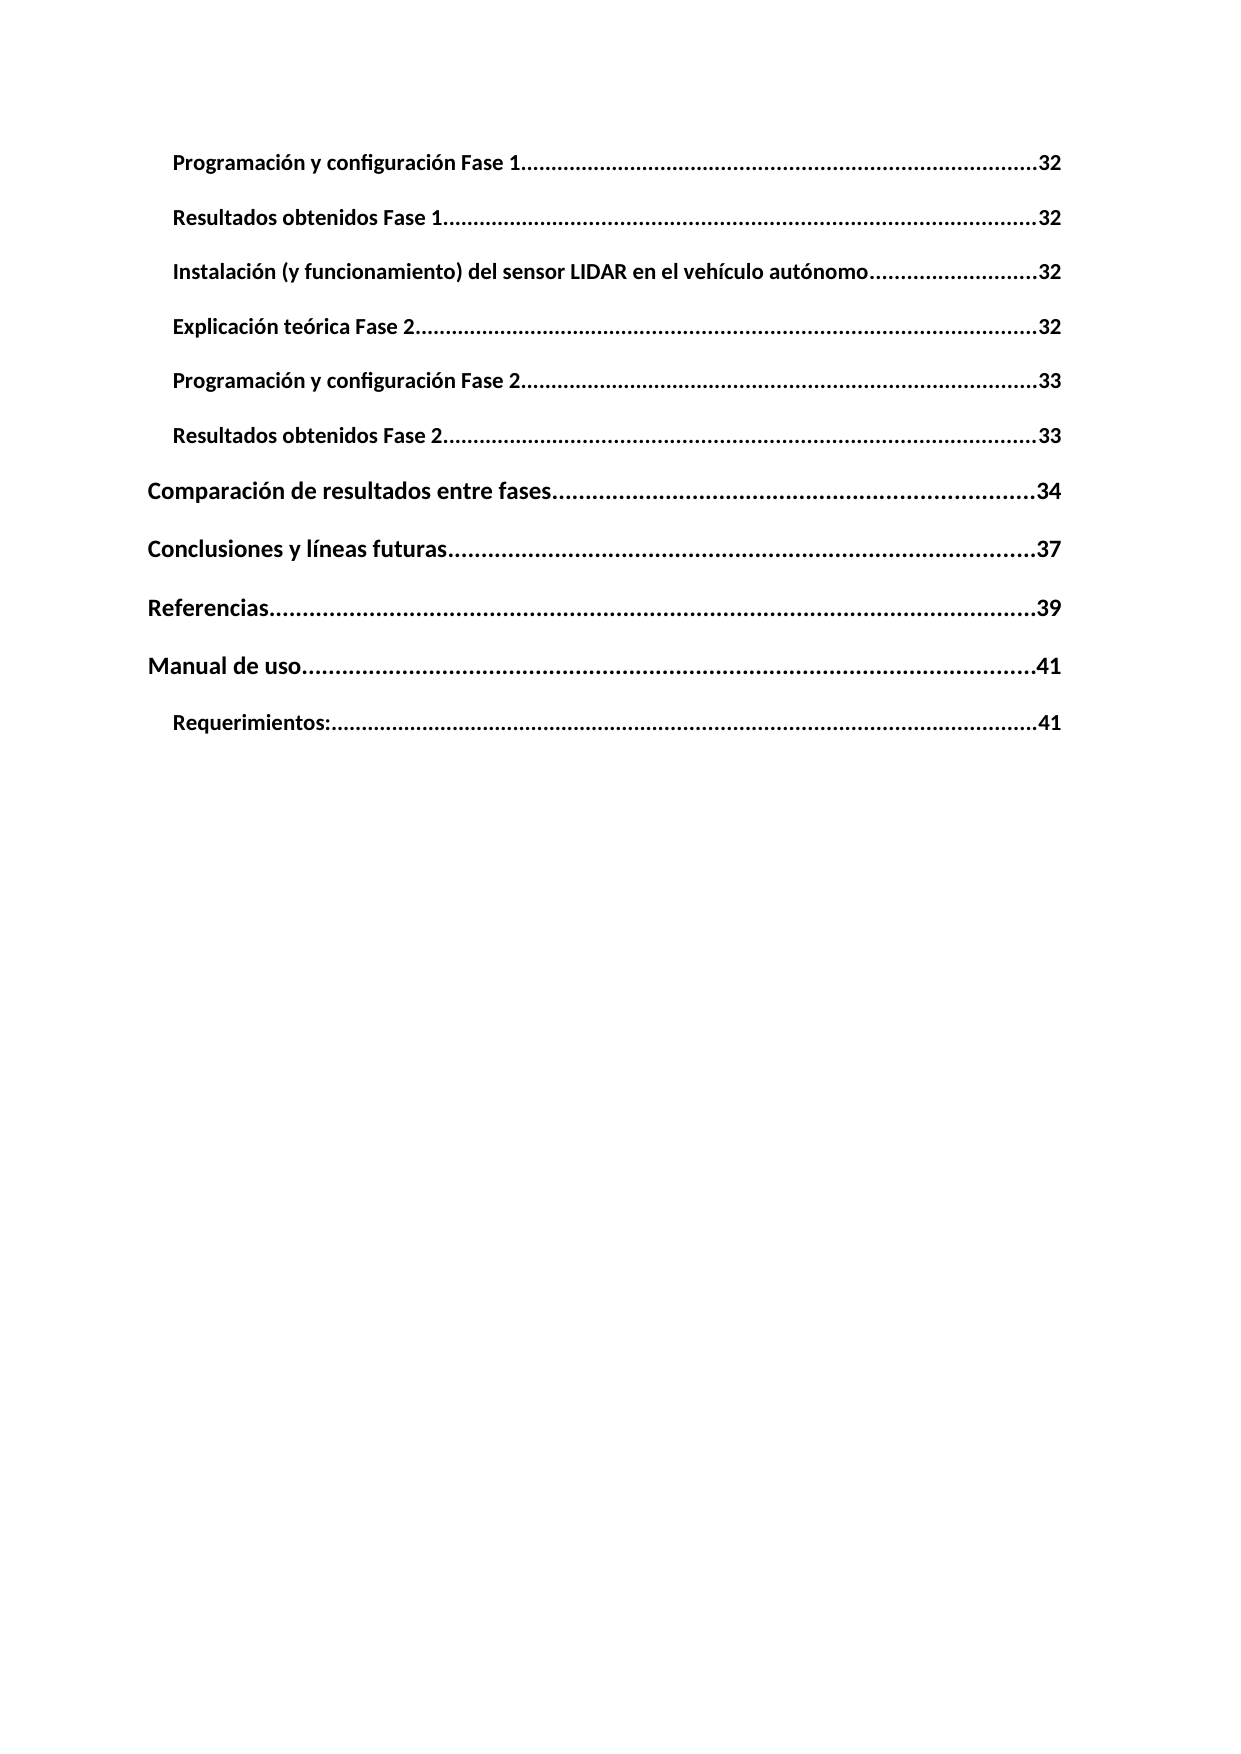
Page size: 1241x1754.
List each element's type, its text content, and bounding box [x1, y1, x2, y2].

text Referencias 39 [148, 592, 1063, 622]
text Comparación de resultados entre fases 34 [148, 475, 1063, 506]
text Conclusiones y líneas futuras 37 [148, 533, 1063, 564]
text Explicación teórica Fase 2 32 [173, 312, 1063, 340]
text Resultados obtenidos Fase 1 32 [173, 203, 1063, 231]
text Programación y configuración Fase 1 32 [173, 148, 1063, 176]
text Instalación (y funcionamiento) del sensor LIDAR en el vehículo autónomo 32 [173, 257, 1063, 285]
text Resultados obtenidos Fase 2 33 [173, 421, 1063, 449]
text Manual de uso 41 [148, 650, 1063, 680]
text Programación y configuración Fase 2 33 [173, 366, 1063, 394]
text Requerimientos: 41 [173, 708, 1063, 736]
